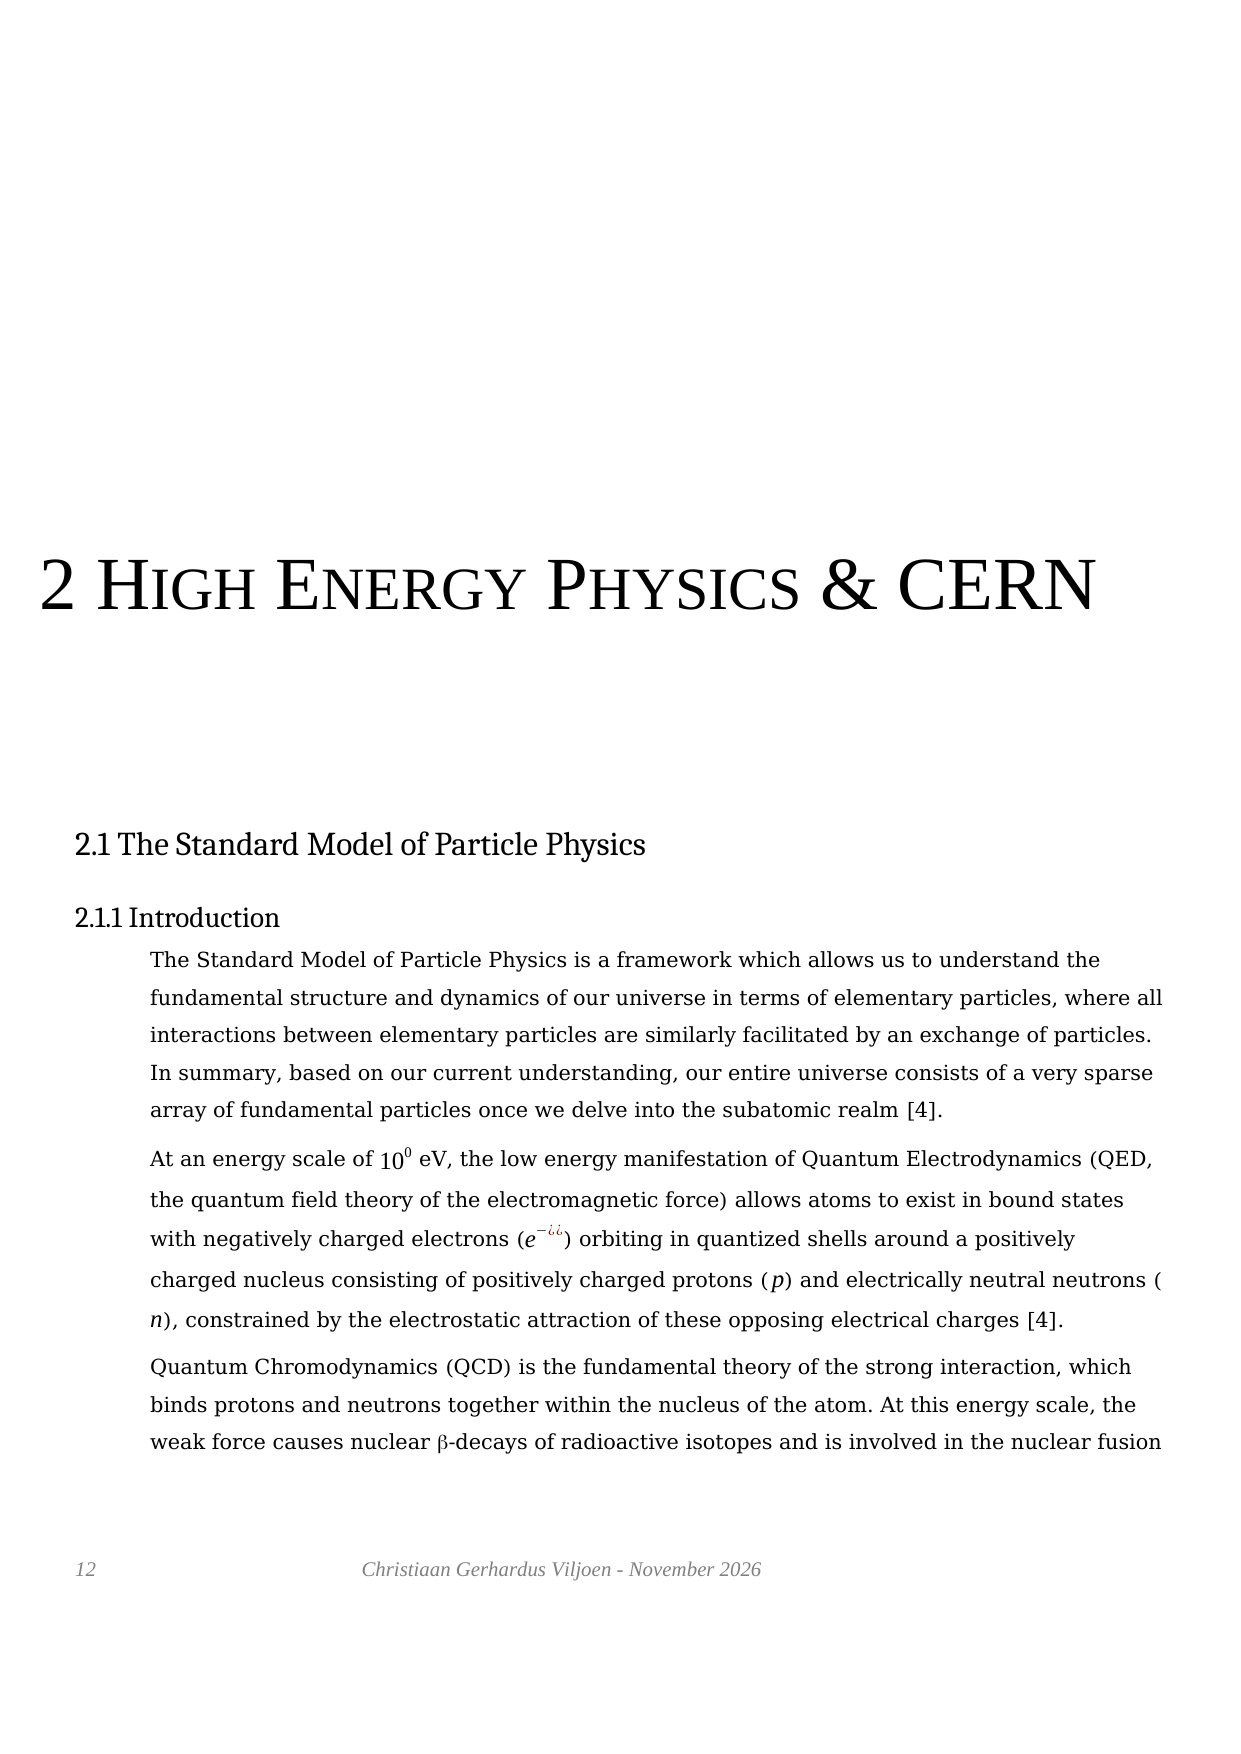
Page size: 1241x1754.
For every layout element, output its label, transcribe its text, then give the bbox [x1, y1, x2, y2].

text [150, 1354, 1165, 1454]
subtitle Introduction [75, 901, 1165, 935]
subtitle The Standard Model of Particle Physics [75, 825, 1165, 864]
text At an energy scale of eV, the low energy manifestation of Quantum Electrodynamics (QED, the quantum field theory of the electromagnetic force) allows atoms to exist in bound states with negatively charged electrons () orbiting in quantized shells around a positively charged nucleus consisting of positively charged protons () and electrically neutral neutrons (), constrained by the electrostatic attraction of these opposing electrical charges. [150, 1143, 1165, 1333]
text The Standard Model of Particle Physics is a framework which allows us to understand the fundamental structure and dynamics of our universe in terms of elementary particles, where all interactions between elementary particles are similarly facilitated by an exchange of particles. In summary, based on our current understanding, our entire universe consists of a very sparse array of fundamental particles once we delve into the subatomic realm . [150, 947, 1165, 1122]
subtitle High Energy Physics & CERN [39, 539, 1165, 625]
